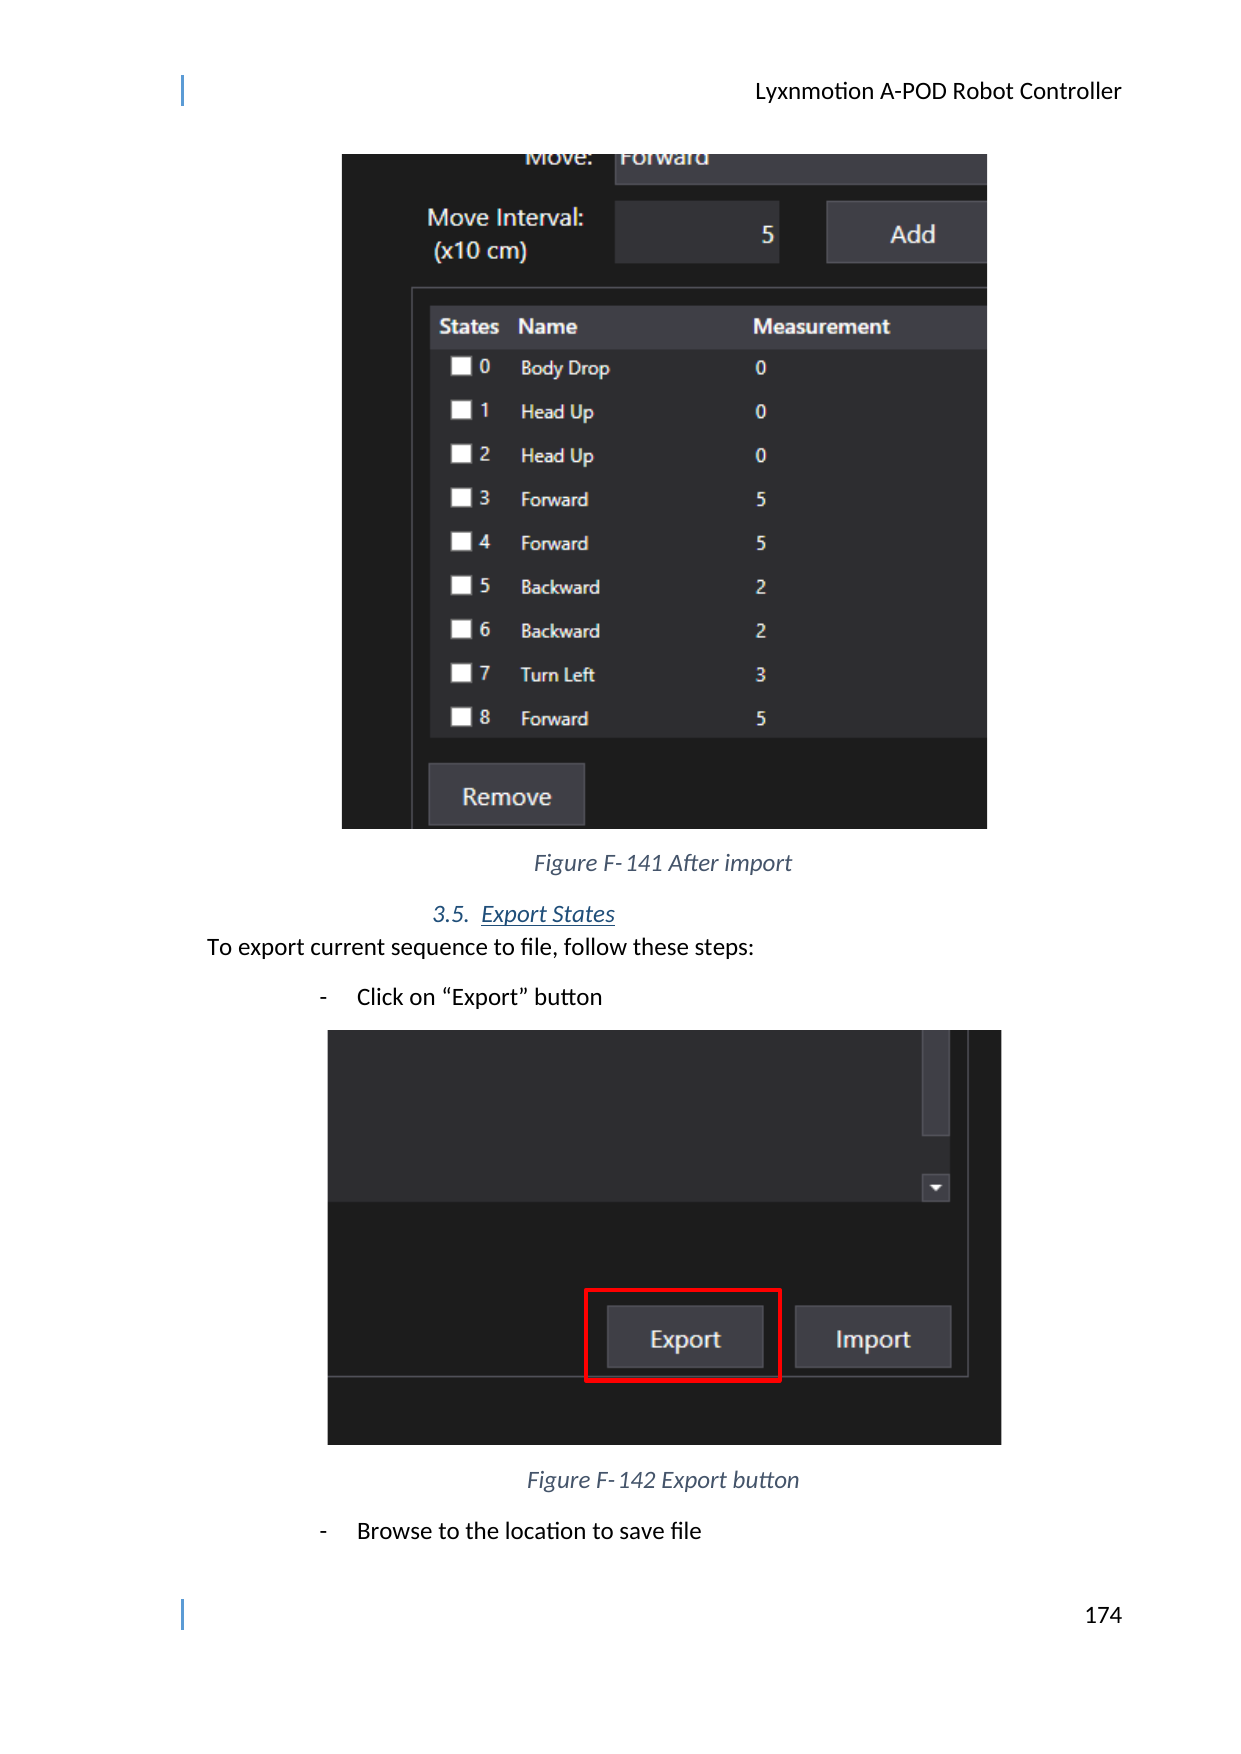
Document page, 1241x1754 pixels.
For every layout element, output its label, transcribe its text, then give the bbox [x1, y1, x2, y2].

text To export current sequence to file, follow these steps: [207, 932, 1122, 962]
list Click on “Export” button [319, 981, 1122, 1012]
list Browse to the location to save file [319, 1515, 1122, 1546]
subtitle Export States [432, 899, 1122, 929]
picture [341, 154, 988, 829]
picture [327, 1030, 1002, 1445]
